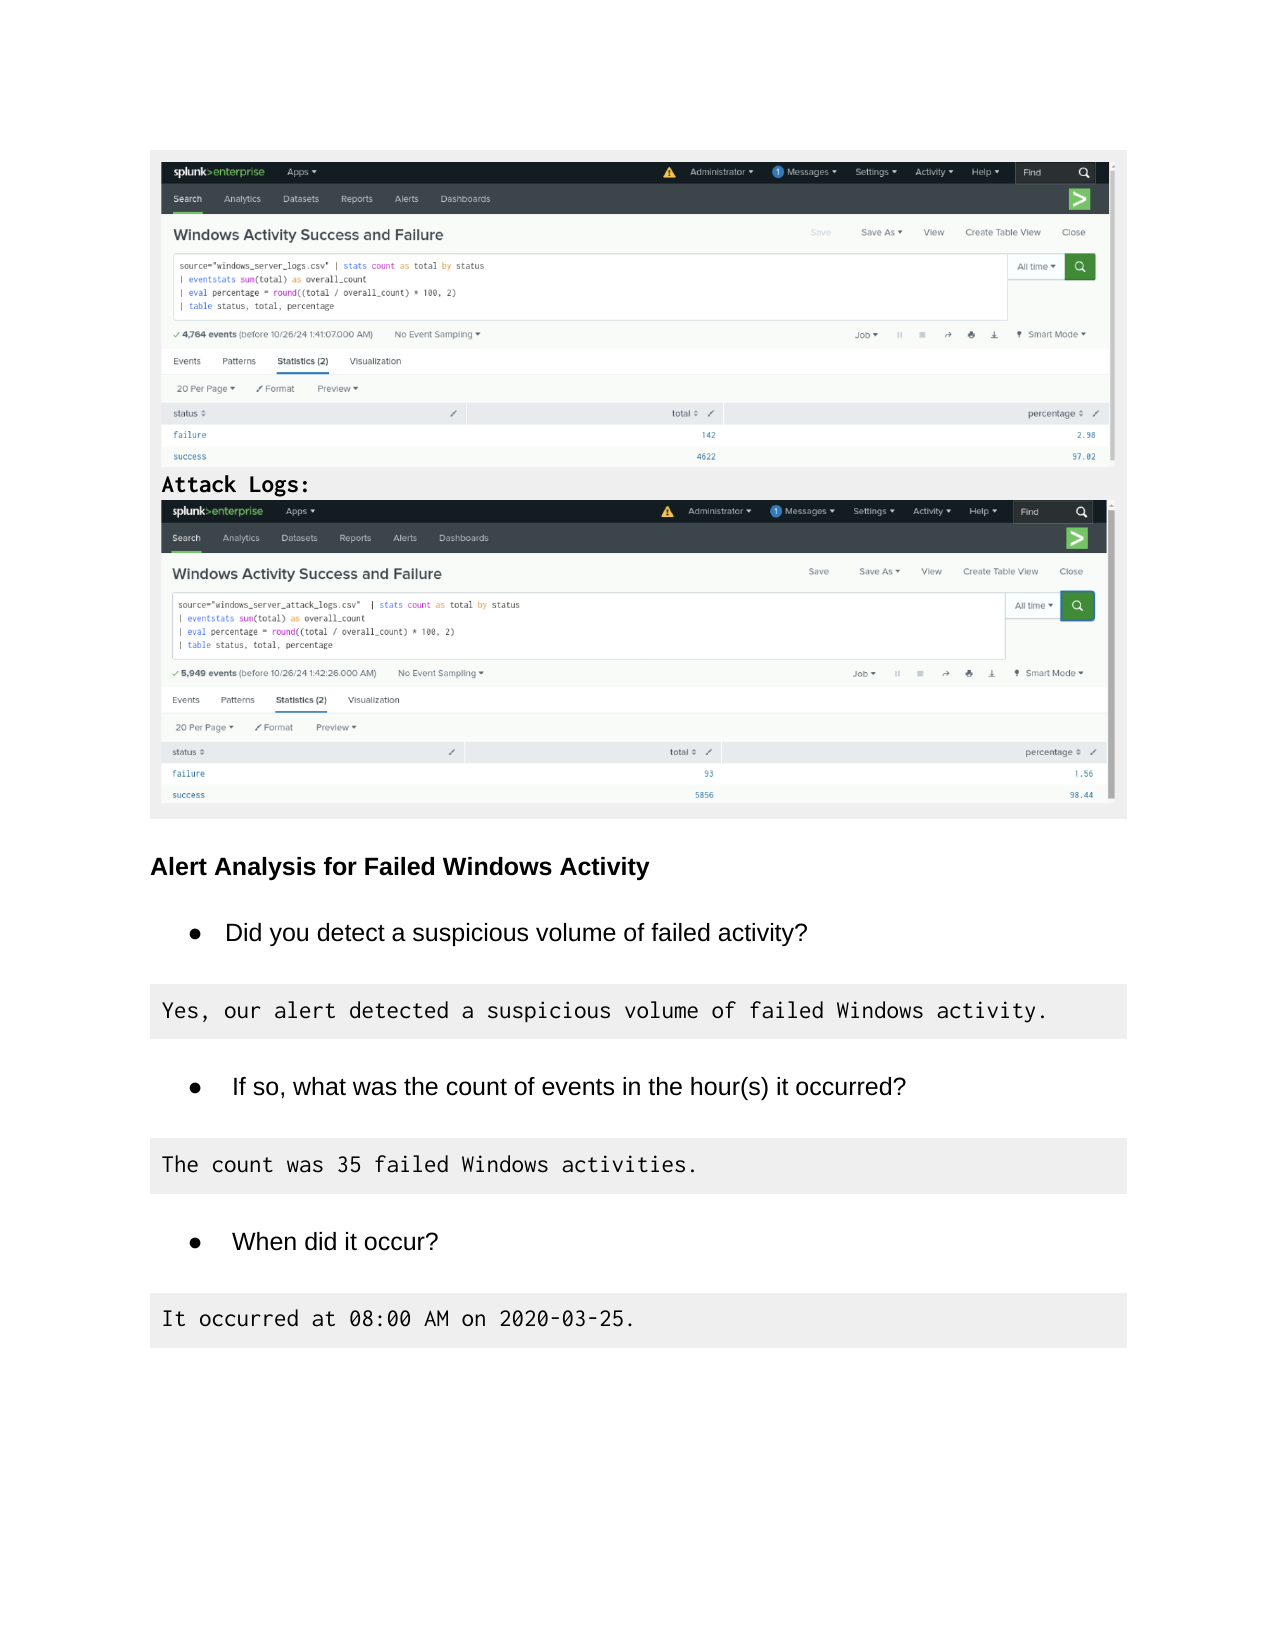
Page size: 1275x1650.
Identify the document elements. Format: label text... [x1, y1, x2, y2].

picture [161, 162, 1115, 467]
list Did you detect a suspicious volume of failed activity? [187, 918, 1125, 947]
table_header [152, 152, 1125, 817]
text Alert Analysis for Failed Windows Activity [150, 852, 1125, 881]
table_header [152, 1295, 1125, 1346]
table_header Yes, our alert detected a suspicious volume of failed Windows activity. [152, 986, 1125, 1037]
list If so, what was the count of events in the hour(s) it occurred? [187, 1072, 1125, 1101]
list When did it occur? [187, 1226, 1125, 1255]
picture [161, 500, 1115, 803]
table_header The count was 35 failed Windows activities. [152, 1140, 1125, 1191]
